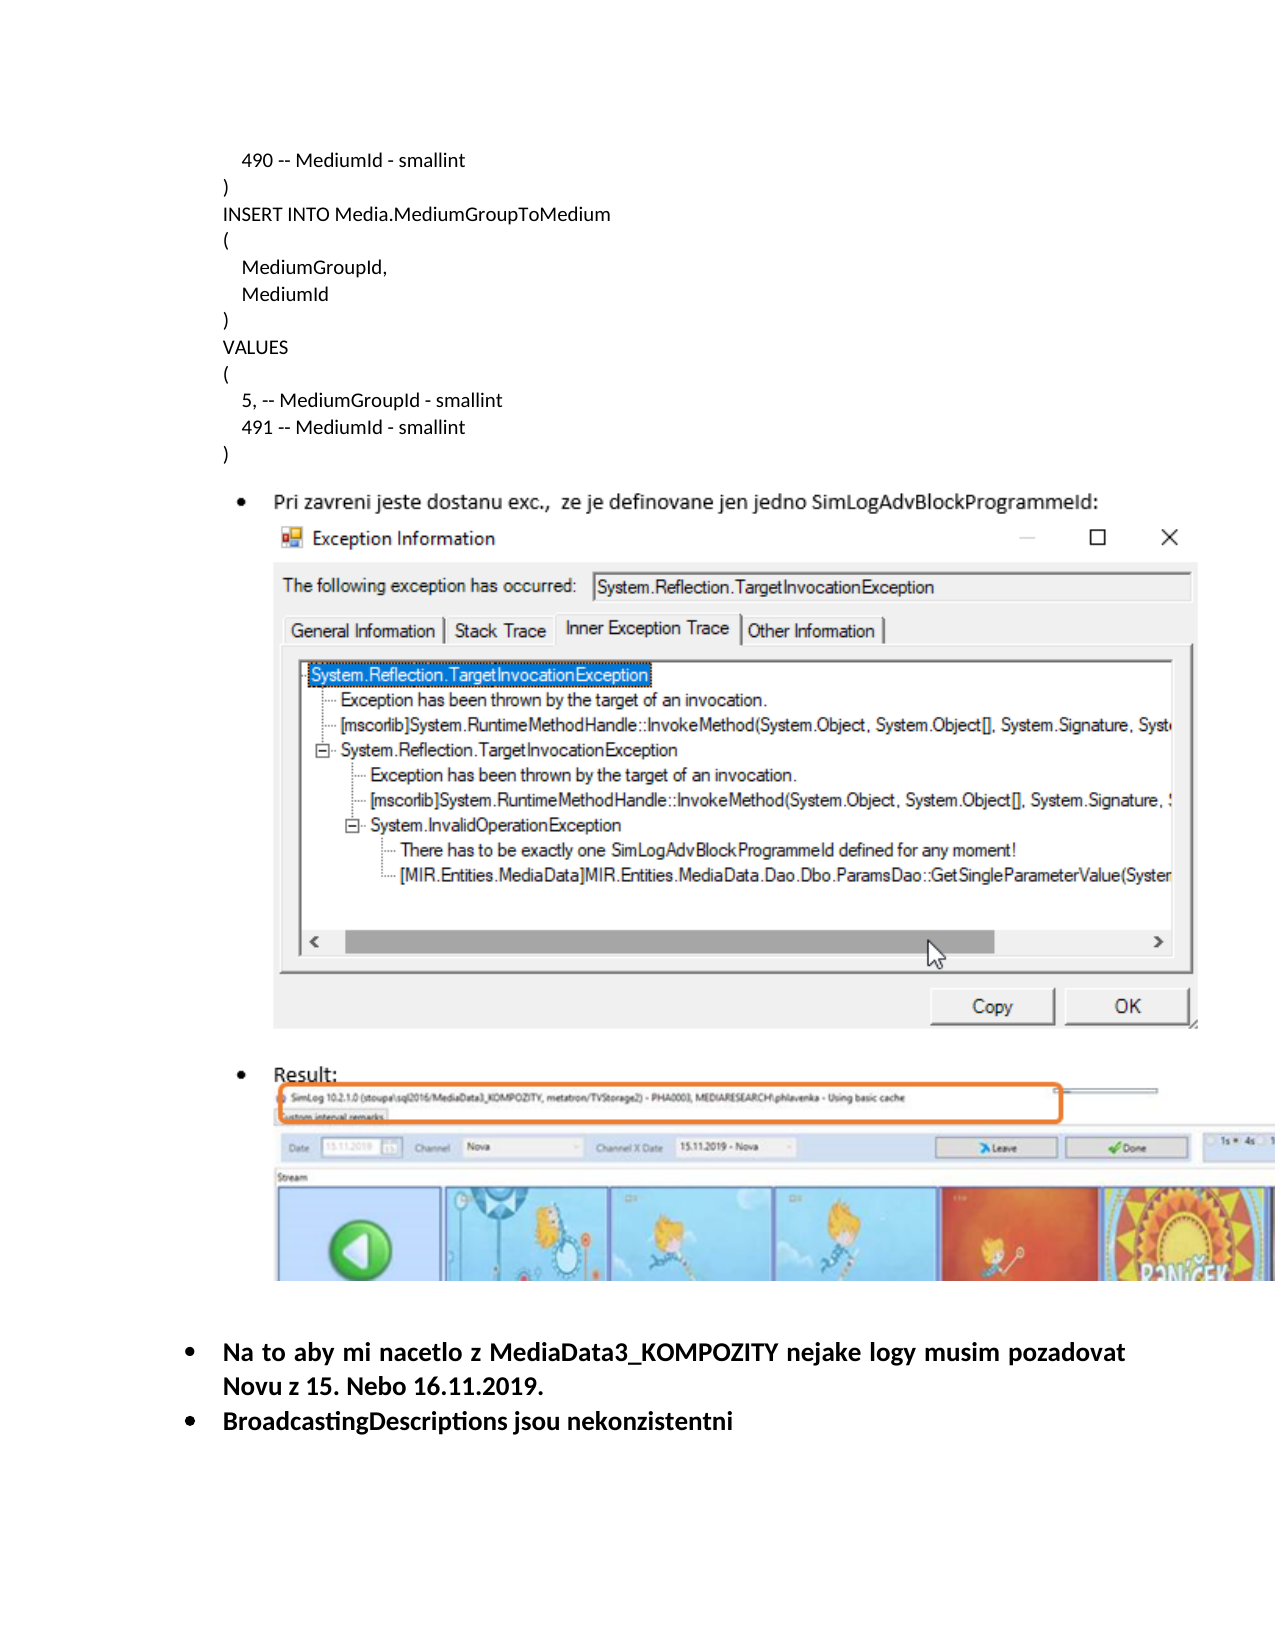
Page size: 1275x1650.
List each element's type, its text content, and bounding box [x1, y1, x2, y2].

text 490 -- MediumId - smallint [223, 148, 1127, 173]
text ) [223, 308, 1127, 333]
text INSERT INTO Media.MediumGroupToMedium [223, 201, 1127, 226]
text MediumGroupId, [223, 254, 1127, 280]
list BroadcastingDescriptions jsou nekonzistentni [185, 1404, 1127, 1437]
text ) [223, 441, 1127, 466]
text 5, -- MediumGroupId - smallint [223, 388, 1127, 413]
text ) [223, 174, 1127, 200]
text ( [223, 361, 1127, 386]
text MediumId [223, 281, 1127, 306]
text 491 -- MediumId - smallint [223, 414, 1127, 440]
picture [222, 467, 1275, 1281]
list Na to aby mi nacetlo z MediaData3_KOMPOZITY nejake logy musim pozadovat Novu z 15. Nebo 16.11.2019. [185, 1335, 1127, 1403]
text VALUES [223, 334, 1127, 360]
text ( [223, 228, 1127, 253]
